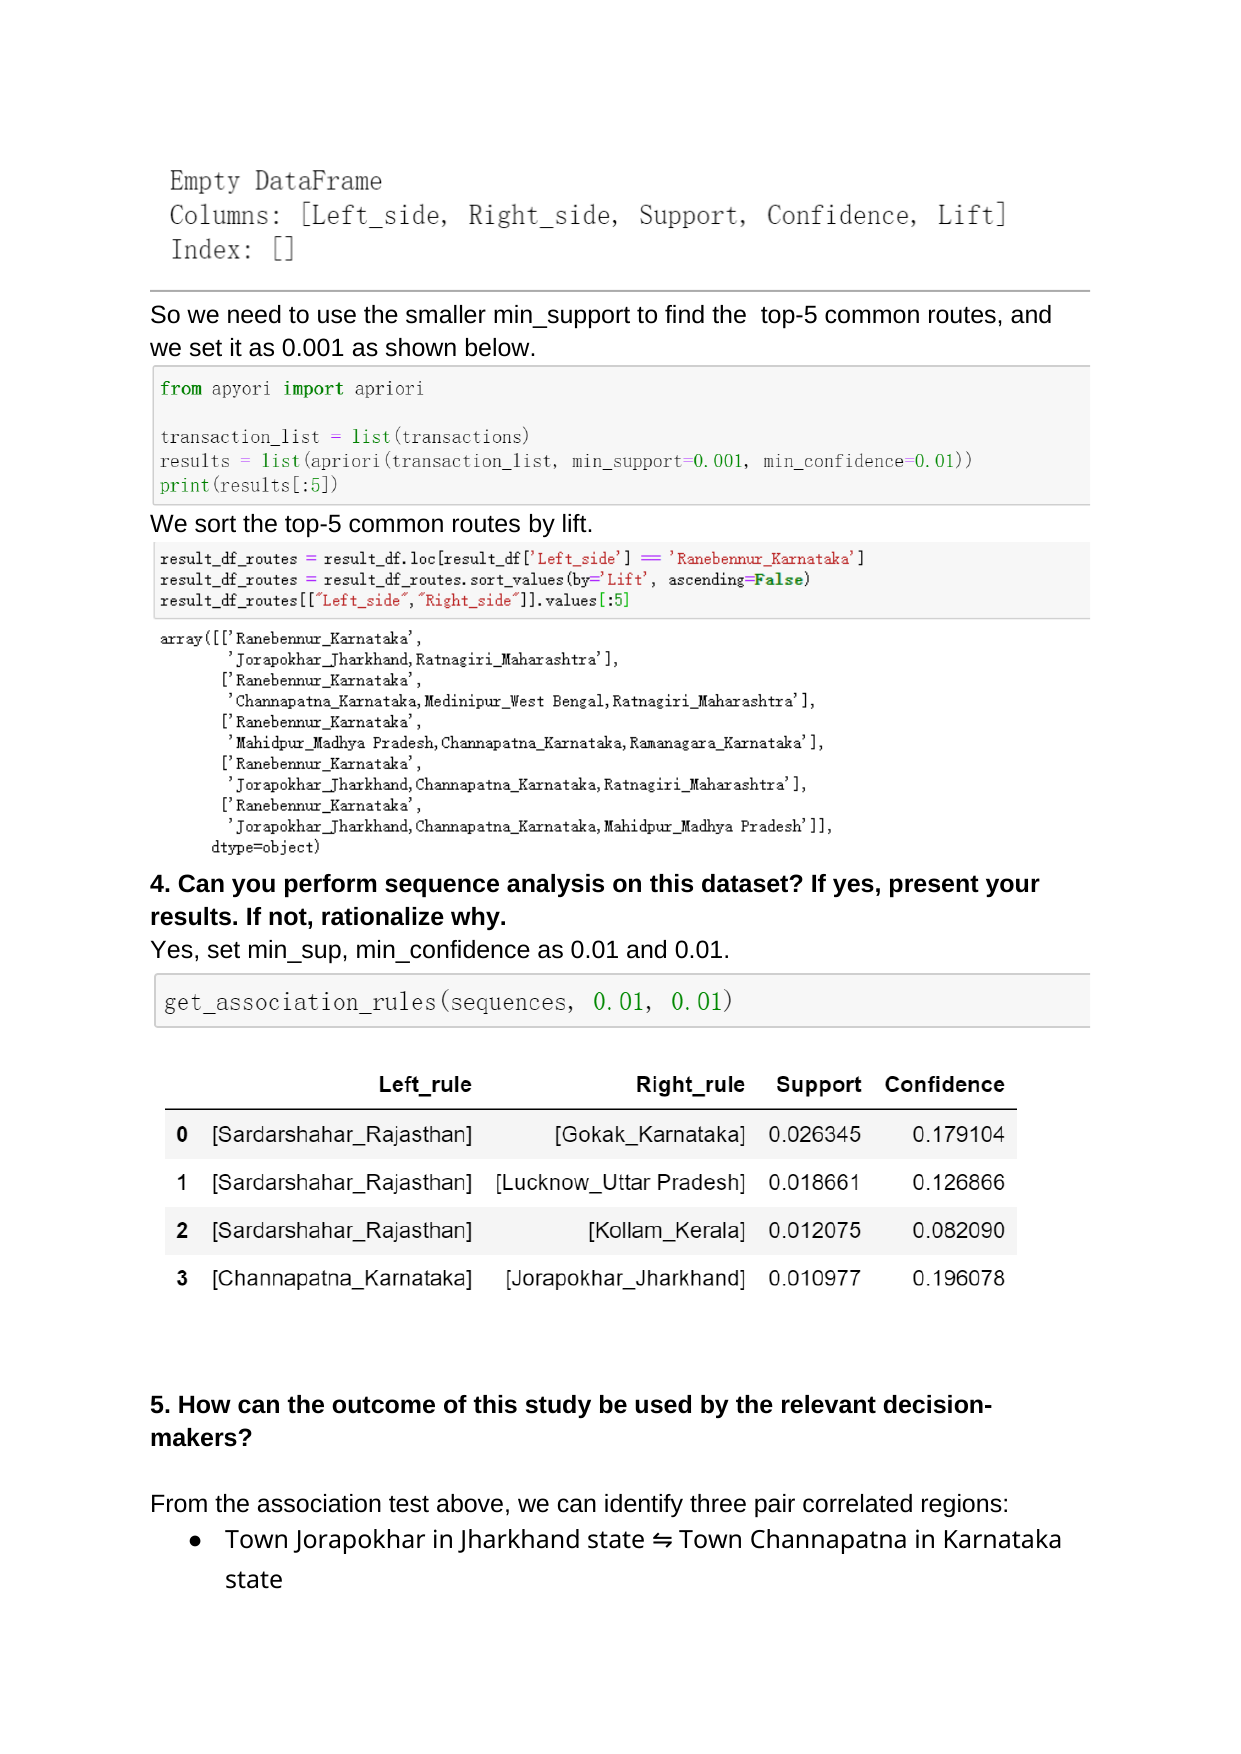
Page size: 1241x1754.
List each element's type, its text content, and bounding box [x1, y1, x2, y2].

text 5. How can the outcome of this study be used by the relevant decision-makers? [150, 1390, 1090, 1452]
picture [150, 150, 1091, 296]
picture [150, 365, 1091, 506]
picture [150, 968, 1091, 1321]
picture [150, 542, 1091, 866]
text From the association test above, we can identify three pair correlated regions: [150, 1489, 1090, 1518]
text So we need to use the smaller min_support to find the top-5 common routes, and we set it as 0.001 as shown below. [150, 300, 1090, 361]
text 4. Can you perform sequence analysis on this dataset? If yes, present your results. If not, rationalize why. [150, 869, 1090, 931]
text We sort the top-5 common routes by lift. [150, 509, 1090, 538]
text Yes, set min_sup, min_confidence as 0.01 and 0.01. [150, 935, 1090, 964]
list Town Jorapokhar in Jharkhand state ⇋ Town Channapatna in Karnataka state [187, 1522, 1090, 1595]
